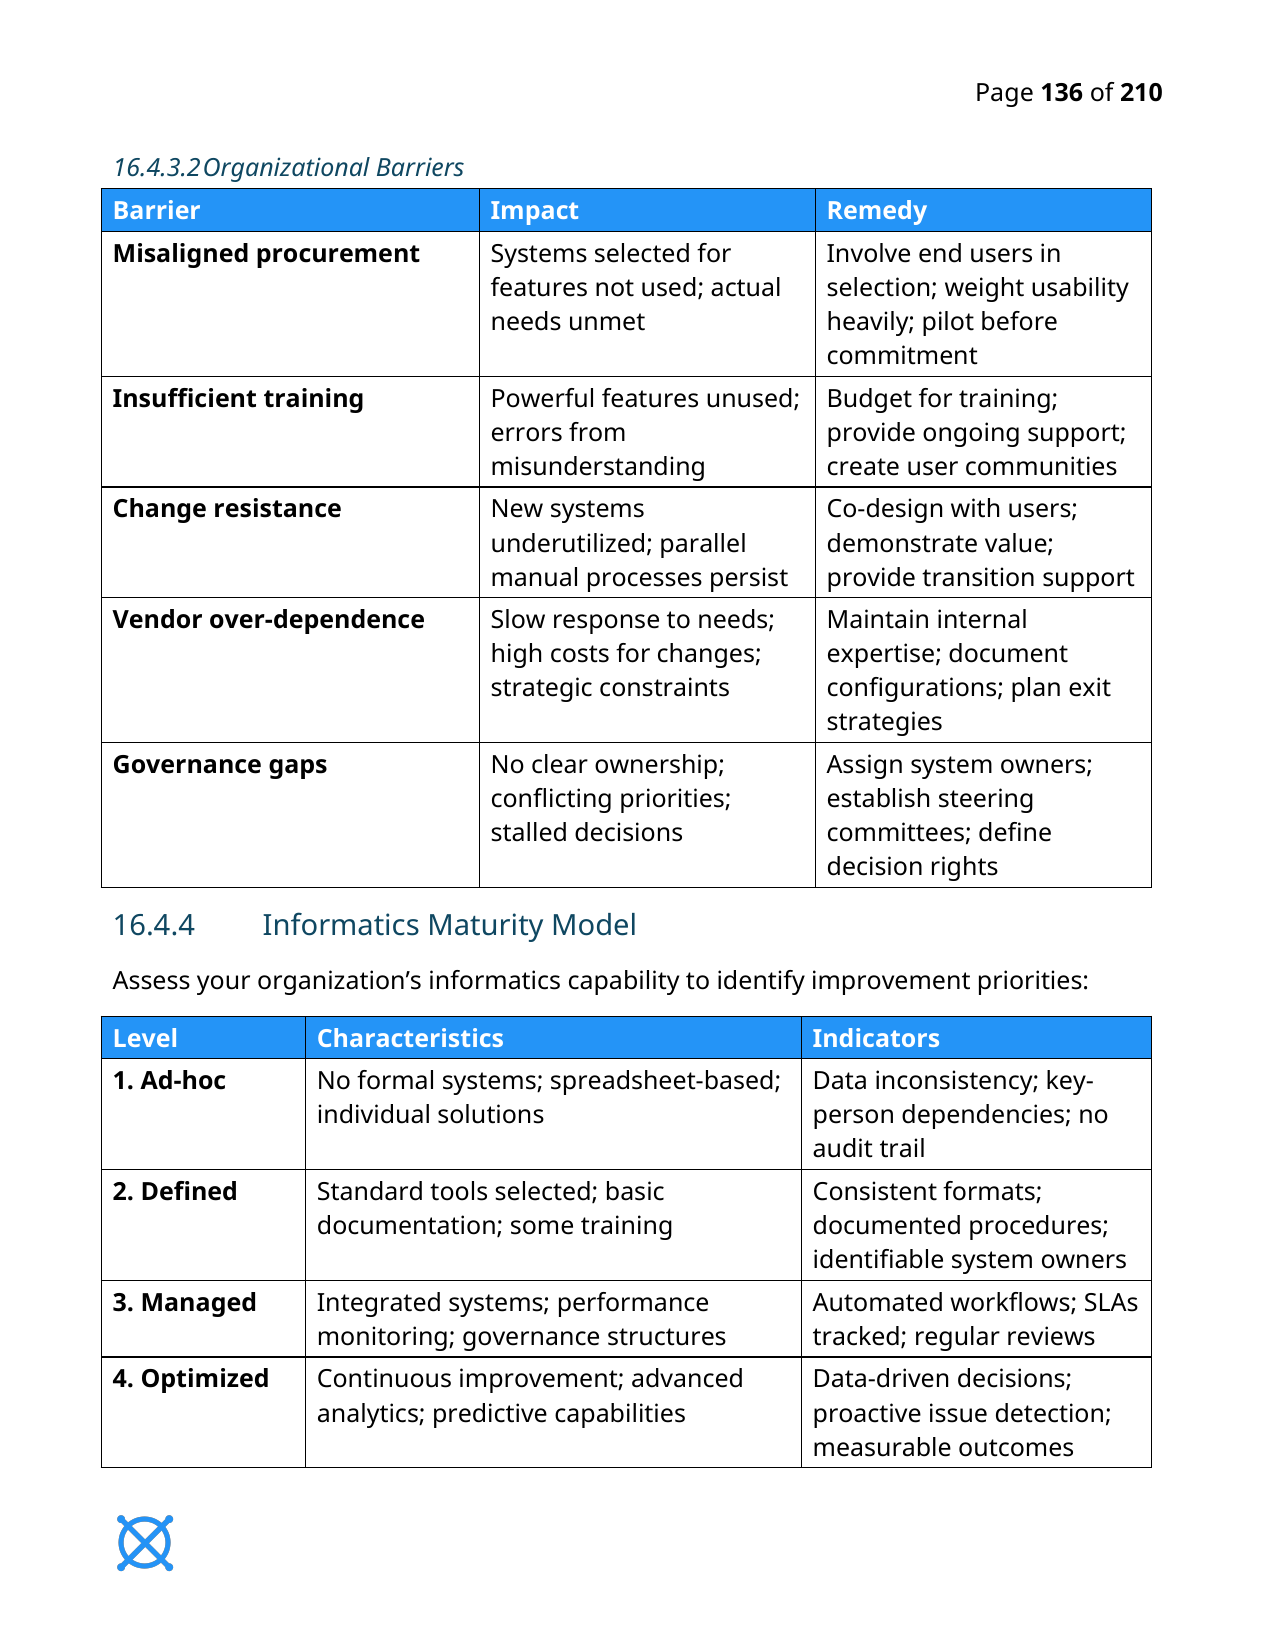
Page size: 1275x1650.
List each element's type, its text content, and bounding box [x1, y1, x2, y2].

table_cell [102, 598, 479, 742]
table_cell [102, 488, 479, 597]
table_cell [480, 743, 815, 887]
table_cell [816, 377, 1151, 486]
text Assess your organization’s informatics capability to identify improvement priorities: [112, 963, 1162, 997]
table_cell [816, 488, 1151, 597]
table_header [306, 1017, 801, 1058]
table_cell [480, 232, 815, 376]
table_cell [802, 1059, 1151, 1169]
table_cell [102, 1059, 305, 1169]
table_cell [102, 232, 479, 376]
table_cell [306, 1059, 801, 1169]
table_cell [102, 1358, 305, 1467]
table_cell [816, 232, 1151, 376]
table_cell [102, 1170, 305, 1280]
subtitle Informatics Maturity Model [112, 904, 1162, 944]
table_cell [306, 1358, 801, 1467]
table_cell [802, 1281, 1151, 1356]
picture [112, 1511, 177, 1575]
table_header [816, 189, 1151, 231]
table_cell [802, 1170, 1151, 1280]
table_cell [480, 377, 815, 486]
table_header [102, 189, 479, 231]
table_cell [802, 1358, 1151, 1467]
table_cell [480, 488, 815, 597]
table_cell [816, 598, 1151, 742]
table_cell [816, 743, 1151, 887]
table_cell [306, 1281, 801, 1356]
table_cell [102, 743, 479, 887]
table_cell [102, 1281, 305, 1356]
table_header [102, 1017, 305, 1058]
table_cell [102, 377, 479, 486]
subtitle Organizational Barriers [112, 150, 1162, 184]
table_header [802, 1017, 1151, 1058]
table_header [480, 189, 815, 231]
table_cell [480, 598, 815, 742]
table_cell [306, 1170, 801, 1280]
